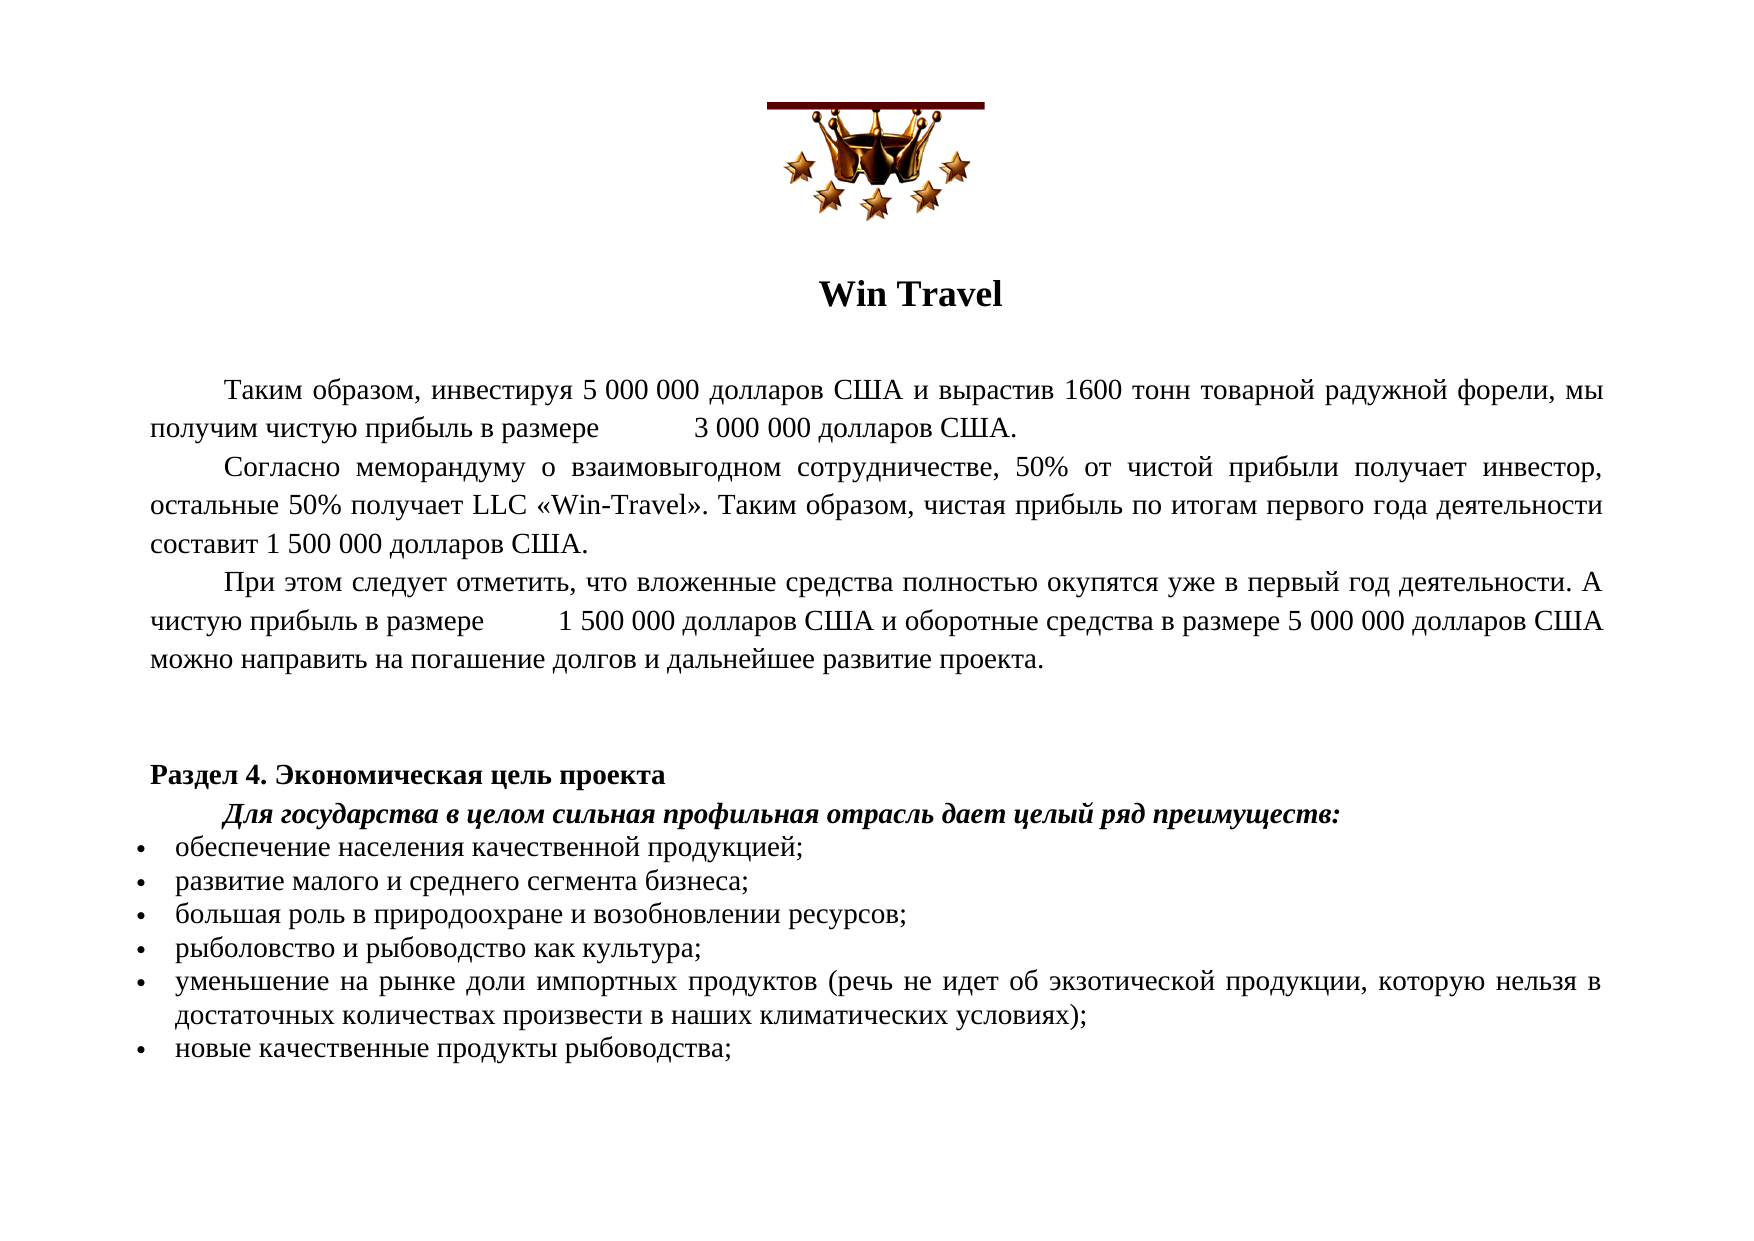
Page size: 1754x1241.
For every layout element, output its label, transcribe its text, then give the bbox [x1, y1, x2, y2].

list развитие малого и среднего сегмента бизнеса; [137, 863, 1604, 896]
text При этом следует отметить, что вложенные средства полностью окупятся уже в первый год деятельности. А чистую прибыль в размере 1 500 000 долларов США и оборотные средства в размере 5 000 000 долларов США можно направить на погашение долгов и дальнейшее развитие проекта. [150, 564, 1604, 675]
list обеспечение населения качественной продукцией; [137, 829, 1604, 863]
text Таким образом, инвестируя 5 000 000 долларов США и вырастив 1600 тонн товарной радужной форели, мы получим чистую прибыль в размере 3 000 000 долларов США. [150, 372, 1604, 444]
text Для государства в целом сильная профильная отрасль дает целый ряд преимуществ: [150, 796, 1604, 829]
text Раздел 4. Экономическая цель проекта [150, 757, 1604, 791]
list новые качественные продукты рыбоводства; [137, 1031, 1604, 1064]
list большая роль в природоохране и возобновлении ресурсов; [137, 896, 1604, 930]
text Согласно меморандуму о взаимовыгодном сотрудничестве, 50% от чистой прибыли получает инвестор, остальные 50% получает LLC «Win-Travel». Таким образом, чистая прибыль по итогам первого года деятельности составит 1 500 000 долларов США. [150, 449, 1604, 559]
list уменьшение на рынке доли импортных продуктов (речь не идет об экзотической продукции, которую нельзя в достаточных количествах произвести в наших климатических условиях); [137, 963, 1604, 1031]
picture [767, 102, 985, 221]
list рыболовство и рыбоводство как культура; [137, 930, 1604, 963]
